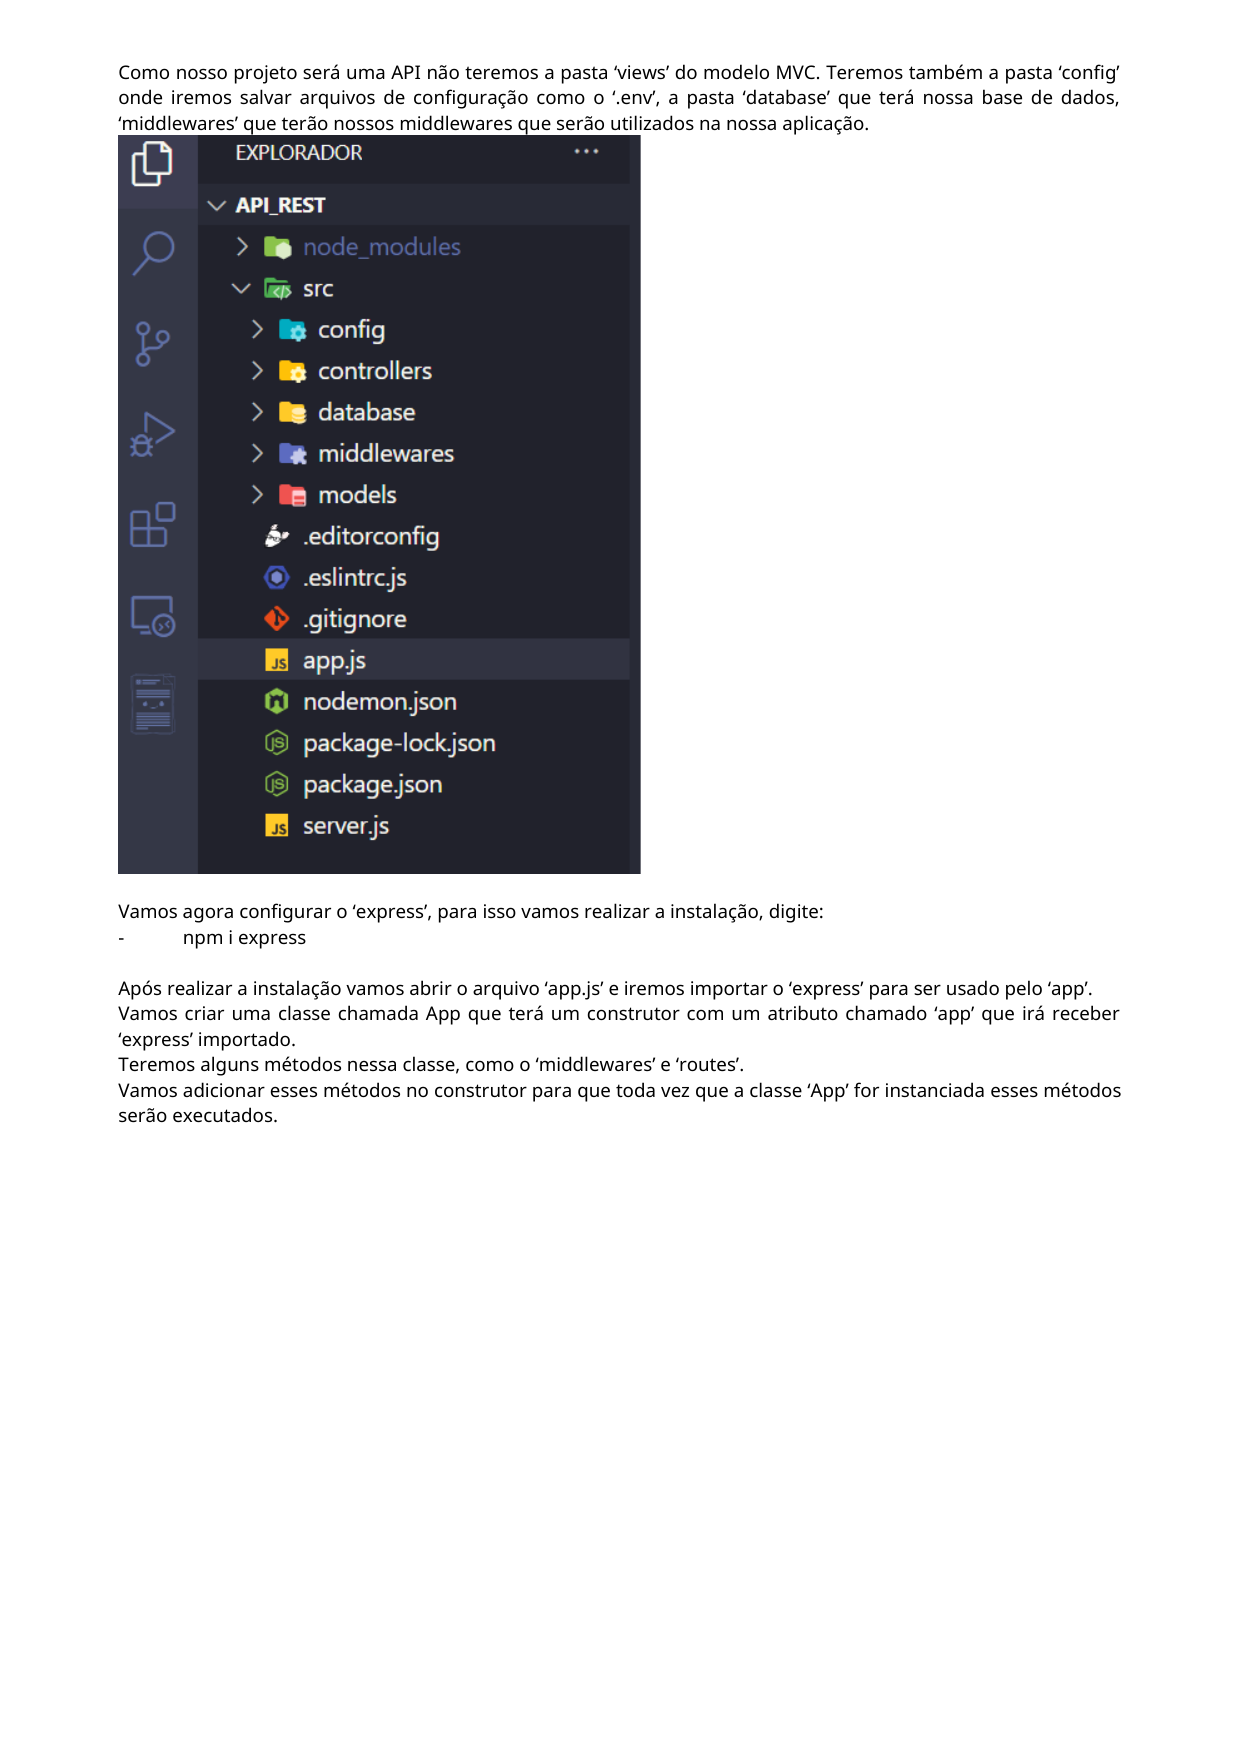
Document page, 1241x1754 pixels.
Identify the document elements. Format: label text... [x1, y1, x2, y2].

text Como nosso projeto será uma API não teremos a pasta ‘views’ do modelo MVC. Teremos também a pasta ‘config’ onde iremos salvar arquivos de configuração como o ‘.env’, a pasta ‘database’ que terá nossa base de dados, ‘middlewares’ que terão nossos middlewares que serão utilizados na nossa aplicação. [118, 59, 1122, 136]
text Vamos agora configurar o ‘express’, para isso vamos realizar a instalação, digite: [118, 899, 1122, 924]
text Teremos alguns métodos nessa classe, como o ‘middlewares’ e ‘routes’. [118, 1052, 1122, 1077]
text Após realizar a instalação vamos abrir o arquivo ‘app.js’ e iremos importar o ‘express’ para ser usado pelo ‘app’. [118, 975, 1122, 1001]
text - npm i express [118, 924, 1122, 950]
text Vamos criar uma classe chamada App que terá um construtor com um atributo chamado ‘app’ que irá receber ‘express’ importado. [118, 1001, 1122, 1052]
picture [118, 135, 641, 874]
text Vamos adicionar esses métodos no construtor para que toda vez que a classe ‘App’ for instanciada esses métodos serão executados. [118, 1077, 1122, 1128]
